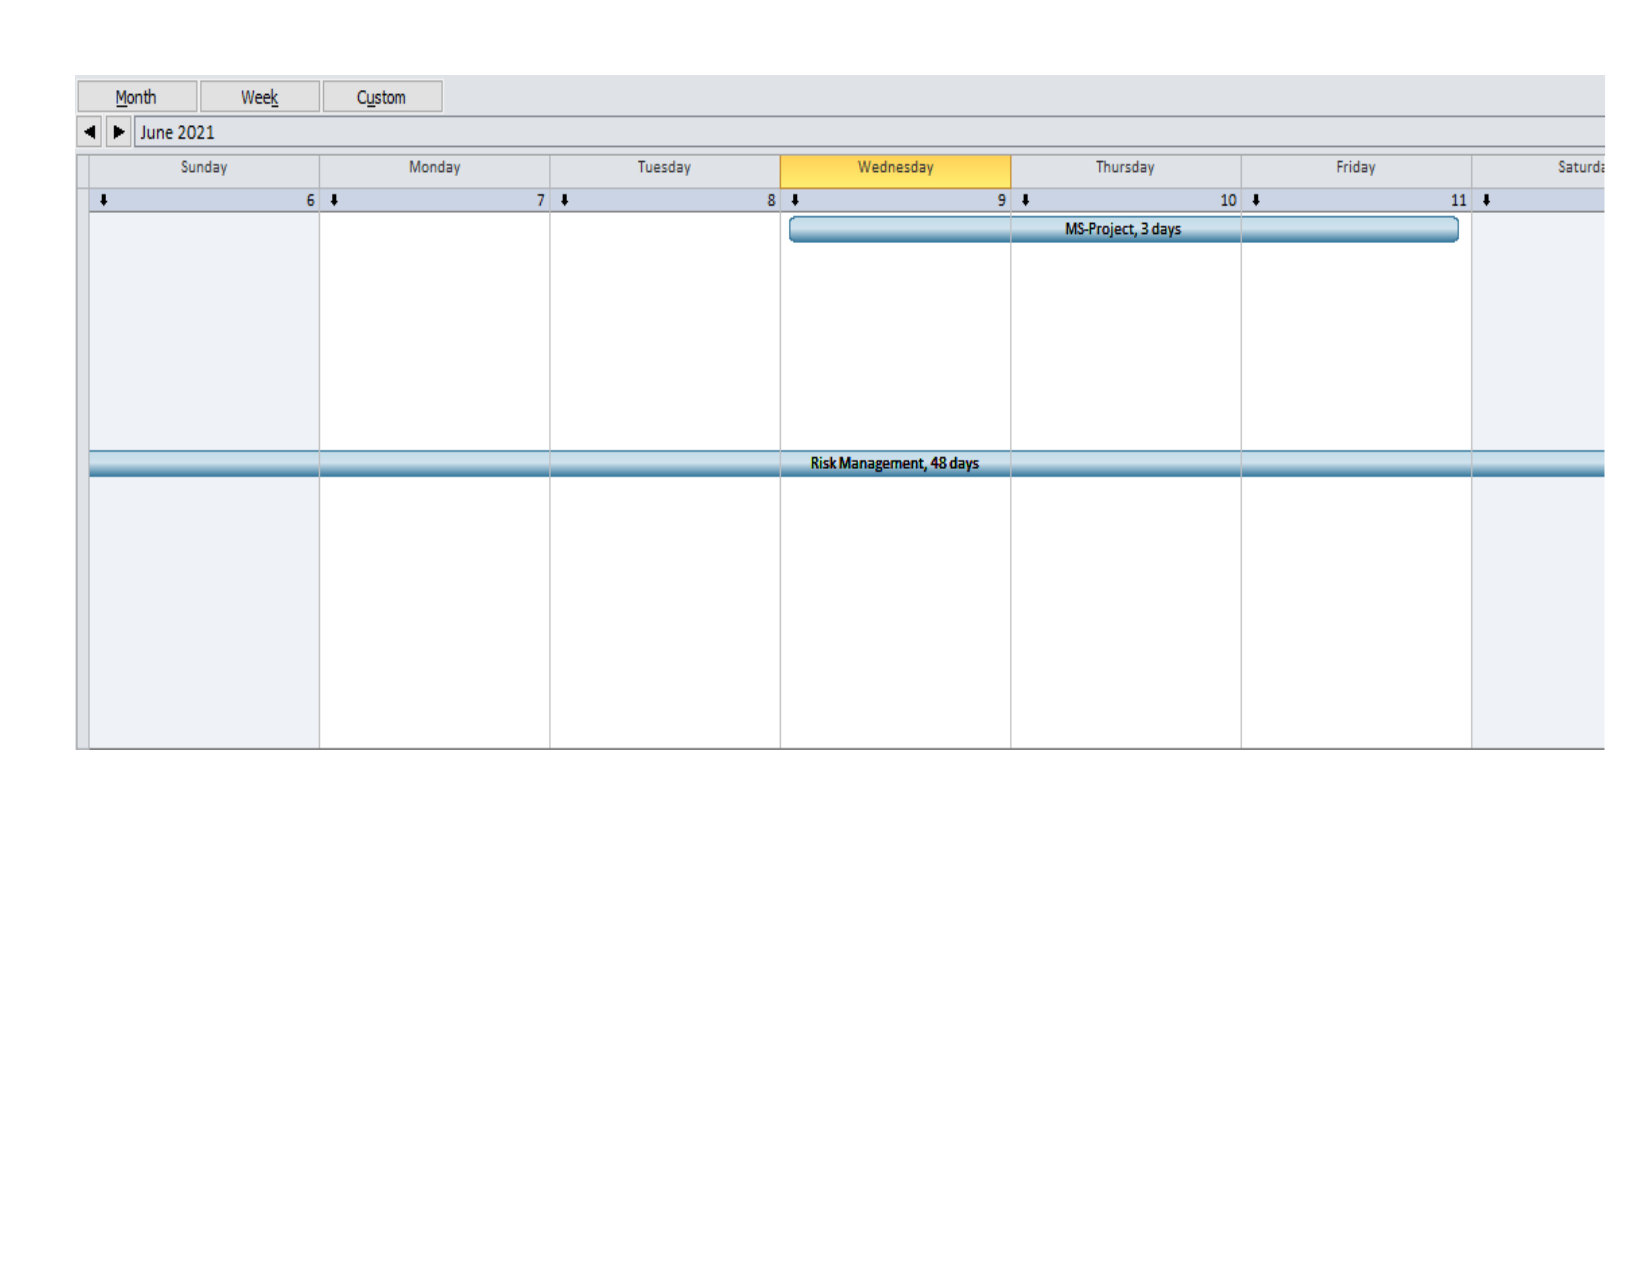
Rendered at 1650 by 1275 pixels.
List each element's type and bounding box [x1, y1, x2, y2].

picture [75, 75, 1606, 750]
